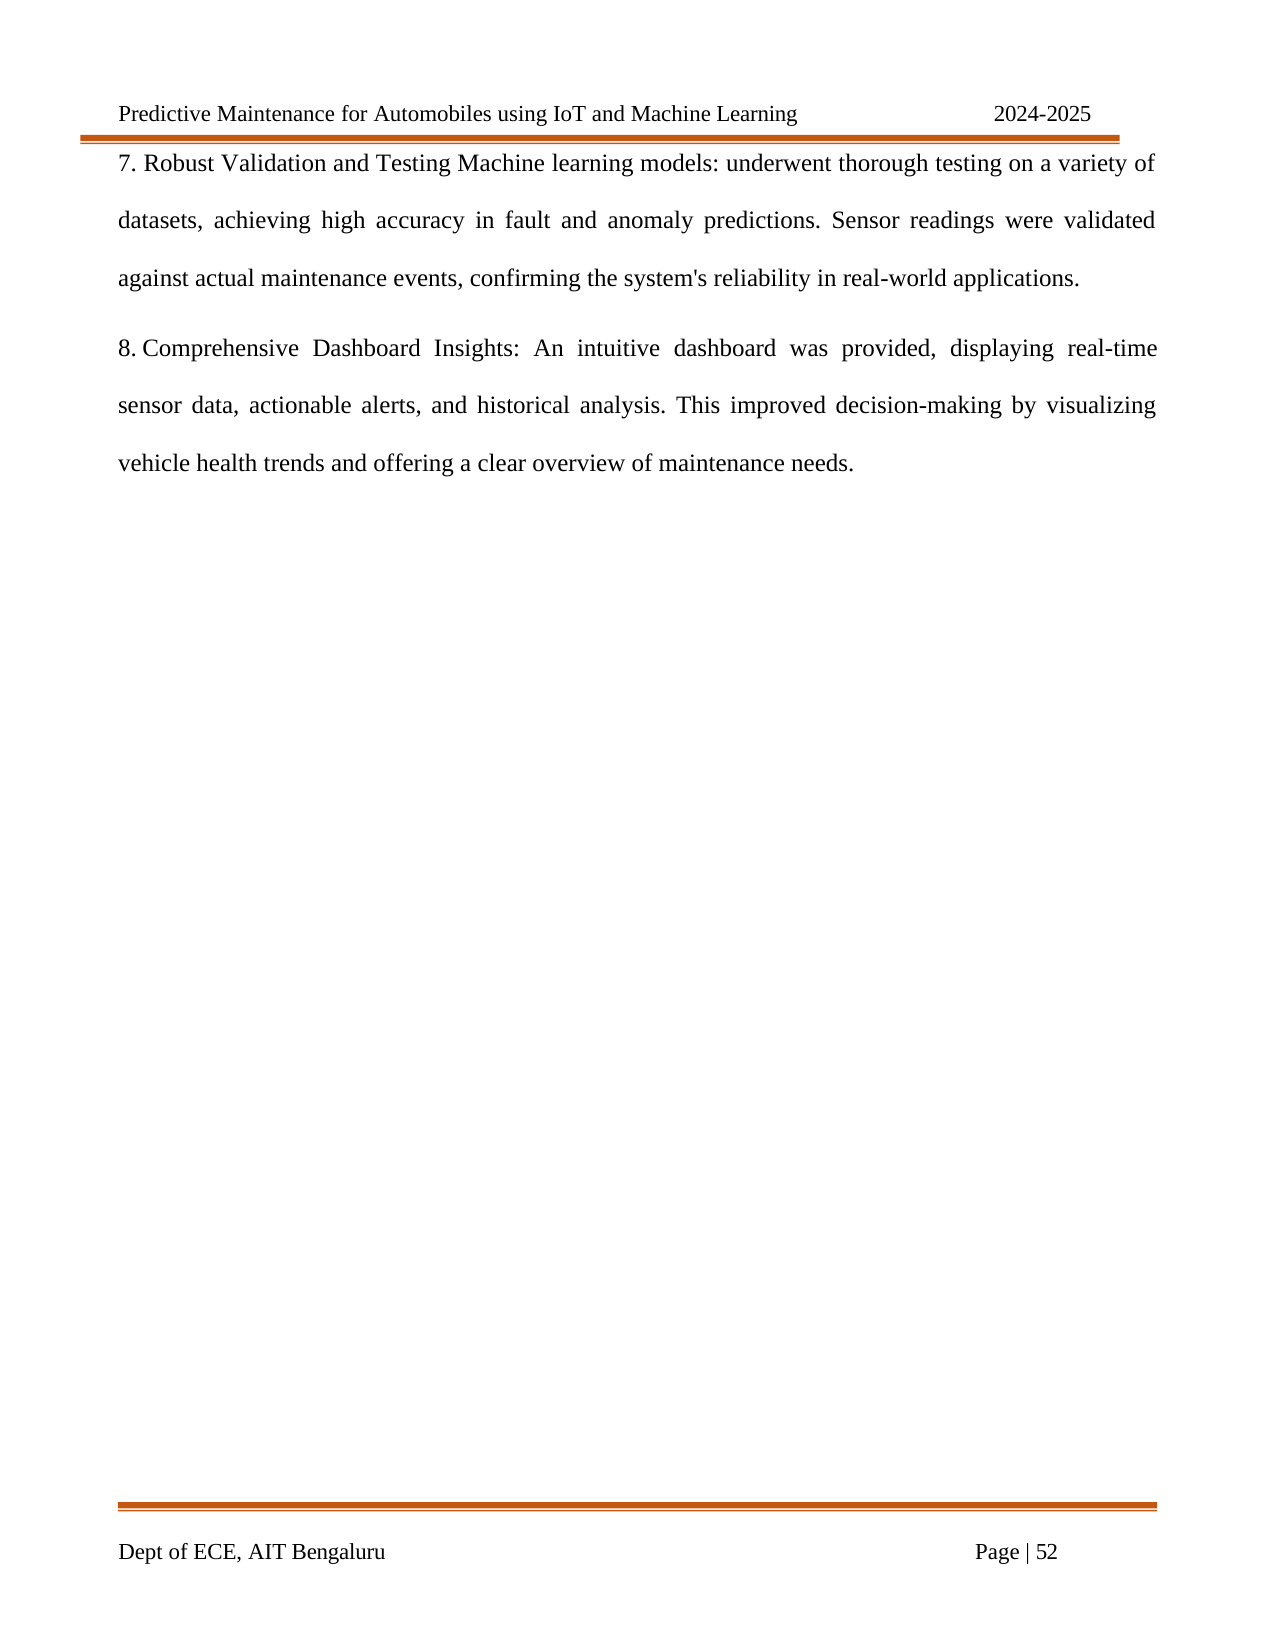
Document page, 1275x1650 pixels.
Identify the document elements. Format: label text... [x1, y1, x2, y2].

list Robust Validation and Testing Machine learning models: underwent thorough testing on a variety of datasets, achieving high accuracy in fault and anomaly predictions. Sensor readings were validated against actual maintenance events, confirming the system's reliability in real-world applications. [118, 148, 1157, 292]
list Comprehensive Dashboard Insights: An intuitive dashboard was provided, displaying real-time sensor data, actionable alerts, and historical analysis. This improved decision-making by visualizing vehicle health trends and offering a clear overview of maintenance needs. [118, 333, 1157, 477]
